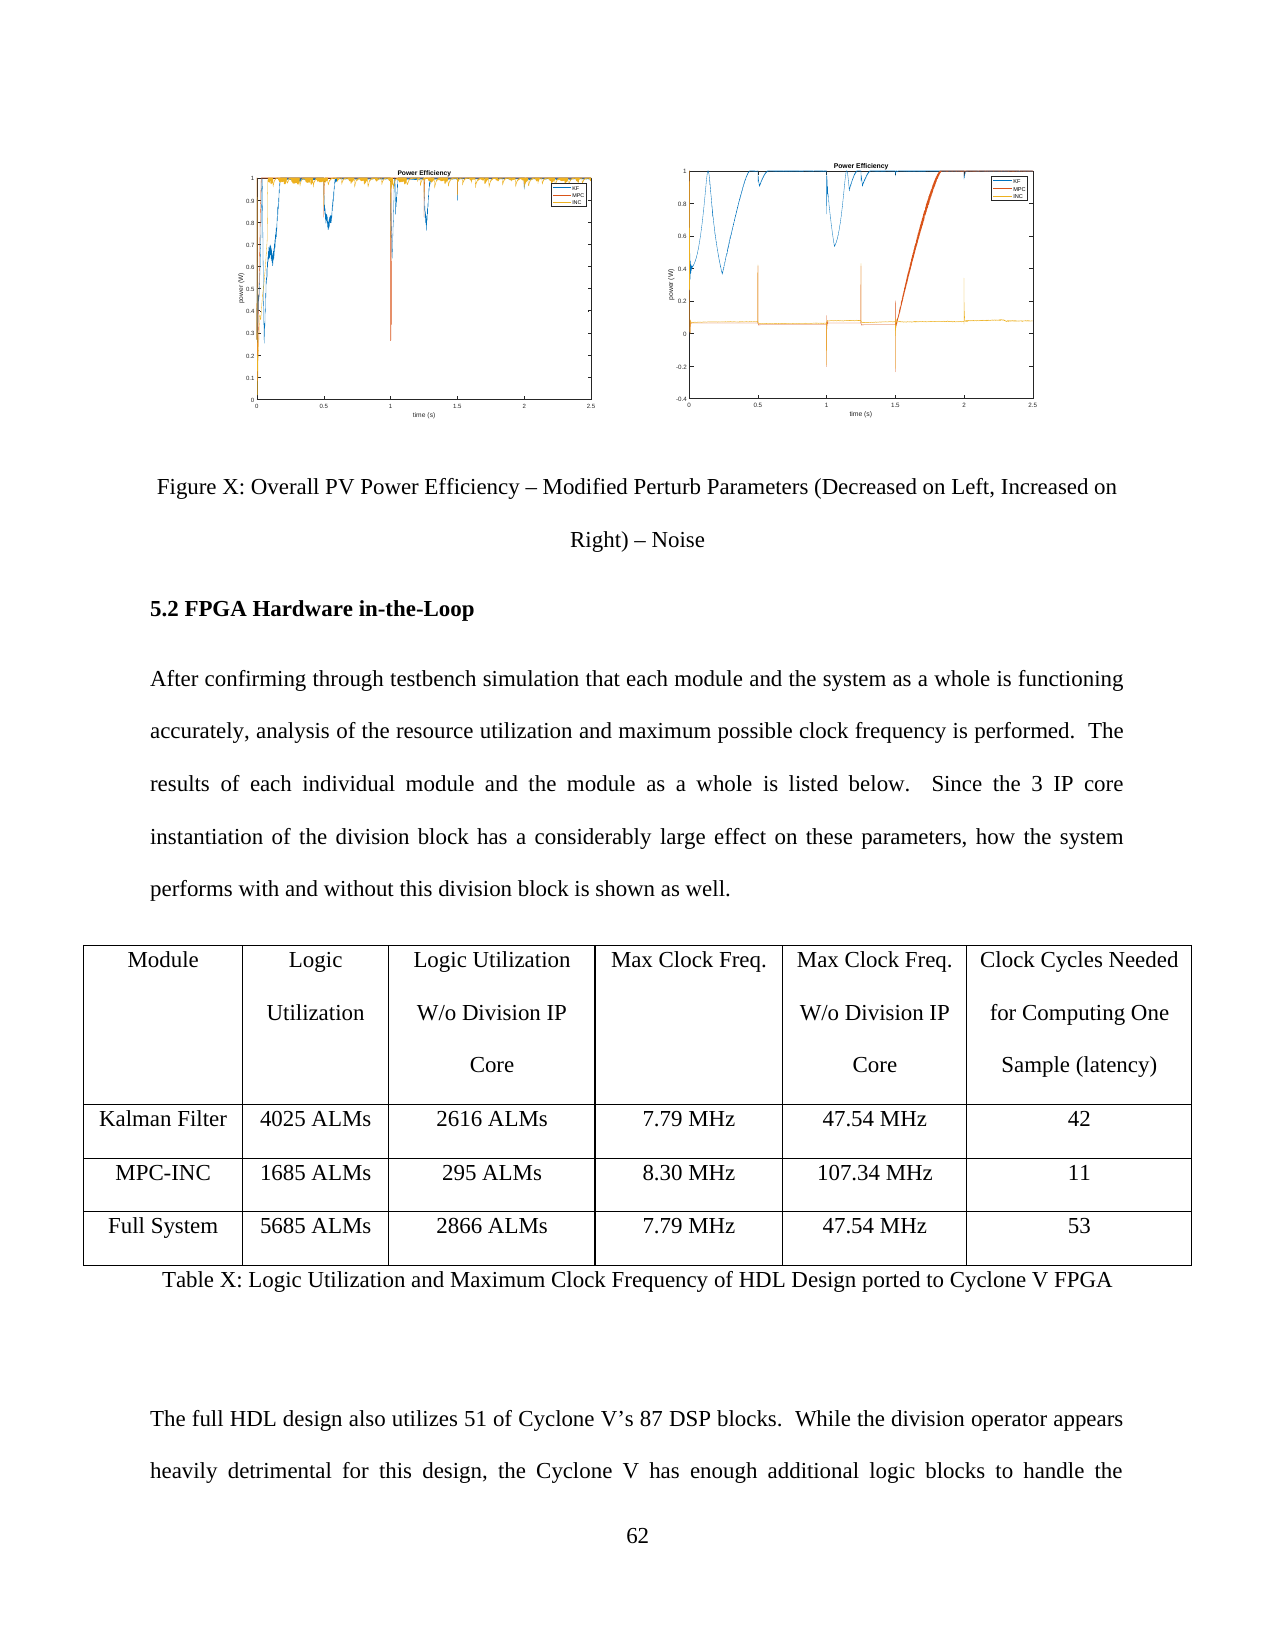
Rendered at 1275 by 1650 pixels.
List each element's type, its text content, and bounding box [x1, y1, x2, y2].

table_cell 7.79 MHz [596, 1212, 782, 1265]
table_cell 7.79 MHz [596, 1105, 782, 1157]
table_cell 5685 ALMs [243, 1212, 388, 1265]
table_header Max Clock Freq. W/o Division IP Core [783, 946, 966, 1104]
table_cell 42 [967, 1105, 1191, 1157]
table_cell 47.54 MHz [783, 1212, 966, 1265]
table_cell 1685 ALMs [243, 1159, 388, 1211]
table_cell Full System [84, 1212, 242, 1265]
text After confirming through testbench simulation that each module and the system as a whole is functioning accurately, analysis of the resource utilization and maximum possible clock frequency is performed. The results of each individual module and the module as a whole is listed below. Since the 3 IP core instantiation of the division block has a considerably large effect on these parameters, how the system performs with and without this division block is shown as well. [150, 664, 1125, 902]
table_cell Kalman Filter [84, 1105, 242, 1157]
table_header Clock Cycles Needed for Computing One Sample (latency) [967, 946, 1191, 1104]
table_cell 8.30 MHz [596, 1159, 782, 1211]
table_cell 2616 ALMs [389, 1105, 594, 1157]
table_cell 4025 ALMs [243, 1105, 388, 1157]
text Figure X: Overall PV Power Efficiency – Modified Perturb Parameters (Decreased on Left, Increased on Right) – Noise [150, 473, 1125, 552]
text Table X: Logic Utilization and Maximum Clock Frequency of HDL Design ported to Cyclone V FPGA [150, 1266, 1125, 1292]
table_cell MPC-INC [84, 1159, 242, 1211]
table_header Logic Utilization W/o Division IP Core [389, 946, 594, 1104]
table_cell 107.34 MHz [783, 1159, 966, 1211]
table_header Logic Utilization [243, 946, 388, 1104]
table_header Max Clock Freq. [596, 946, 782, 1104]
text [150, 1404, 1125, 1484]
text 5.2 FPGA Hardware in-the-Loop [150, 595, 1125, 622]
table_cell 53 [967, 1212, 1191, 1265]
table_cell 47.54 MHz [783, 1105, 966, 1157]
table_header Module [84, 946, 242, 1104]
table_cell 295 ALMs [389, 1159, 594, 1211]
table_cell 11 [967, 1159, 1191, 1211]
table_cell 2866 ALMs [389, 1212, 594, 1265]
